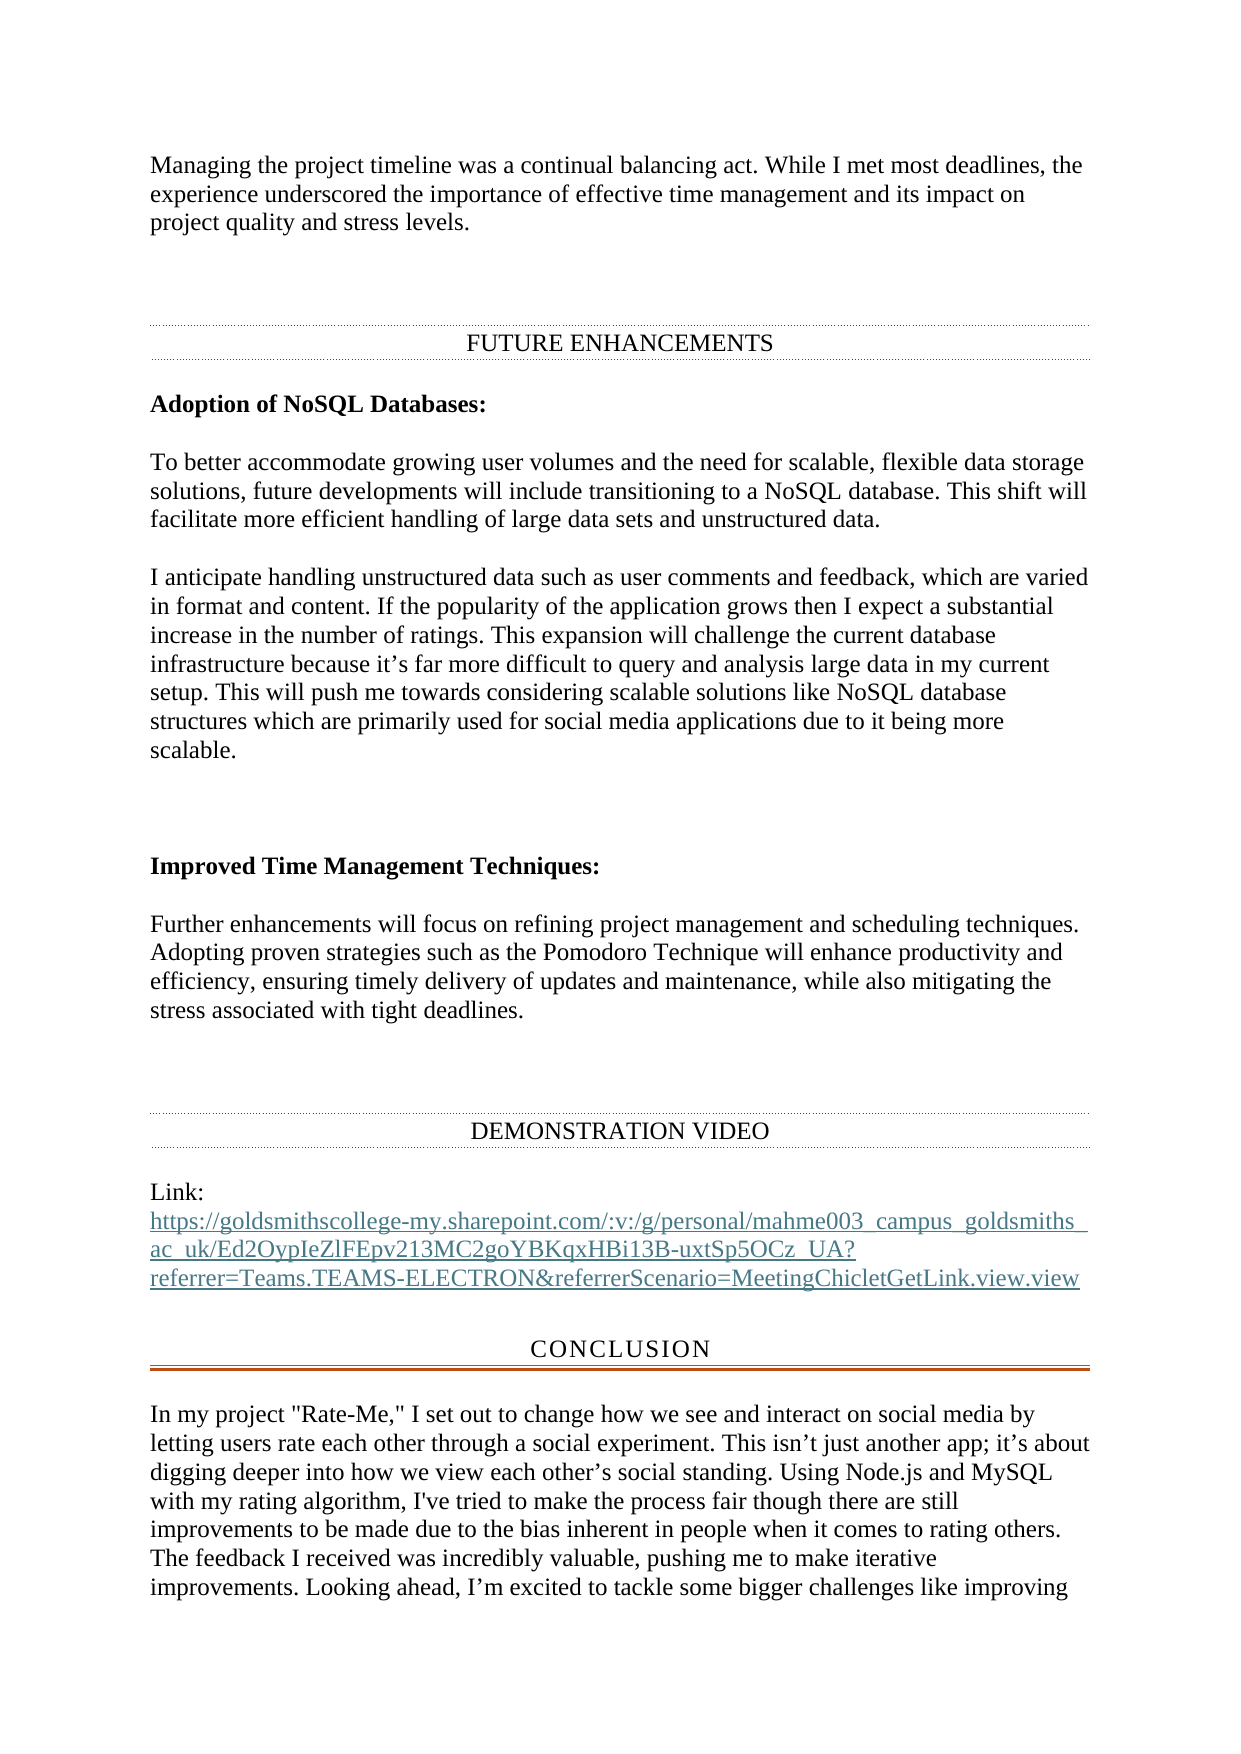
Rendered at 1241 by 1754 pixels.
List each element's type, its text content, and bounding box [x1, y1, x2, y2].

text Link: https://goldsmithscollege-my.sharepoint.com/:v:/g/personal/mahme003_campus_goldsmiths_ac_uk/Ed2OypIeZlFEpv213MC2goYBKqxHBi13B-uxtSp5OCz_UA?referrer=Teams.TEAMS-ELECTRON&referrerScenario=MeetingChicletGetLink.view.view [150, 1177, 1090, 1292]
text To better accommodate growing user volumes and the need for scalable, flexible data storage solutions, future developments will include transitioning to a NoSQL database. This shift will facilitate more efficient handling of large data sets and unstructured data. [150, 447, 1090, 533]
subtitle Demonstration video [150, 1113, 1090, 1148]
subtitle Future enhancements [150, 325, 1090, 360]
text Improved Time Management Techniques: [150, 851, 1090, 879]
text Adoption of NoSQL Databases: [150, 389, 1090, 418]
text Managing the project timeline was a continual balancing act. While I met most deadlines, the experience underscored the importance of effective time management and its impact on project quality and stress levels. [150, 150, 1090, 236]
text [150, 1399, 1090, 1601]
text Further enhancements will focus on refining project management and scheduling techniques. Adopting proven strategies such as the Pomodoro Technique will enhance productivity and efficiency, ensuring timely delivery of updates and maintenance, while also mitigating the stress associated with tight deadlines. [150, 909, 1090, 1024]
subtitle Conclusion [150, 1334, 1090, 1365]
text I anticipate handling unstructured data such as user comments and feedback, which are varied in format and content. If the popularity of the application grows then I expect a substantial increase in the number of ratings. This expansion will challenge the current database infrastructure because it’s far more difficult to query and analysis large data in my current setup. This will push me towards considering scalable solutions like NoSQL database structures which are primarily used for social media applications due to it being more scalable. [150, 562, 1090, 764]
